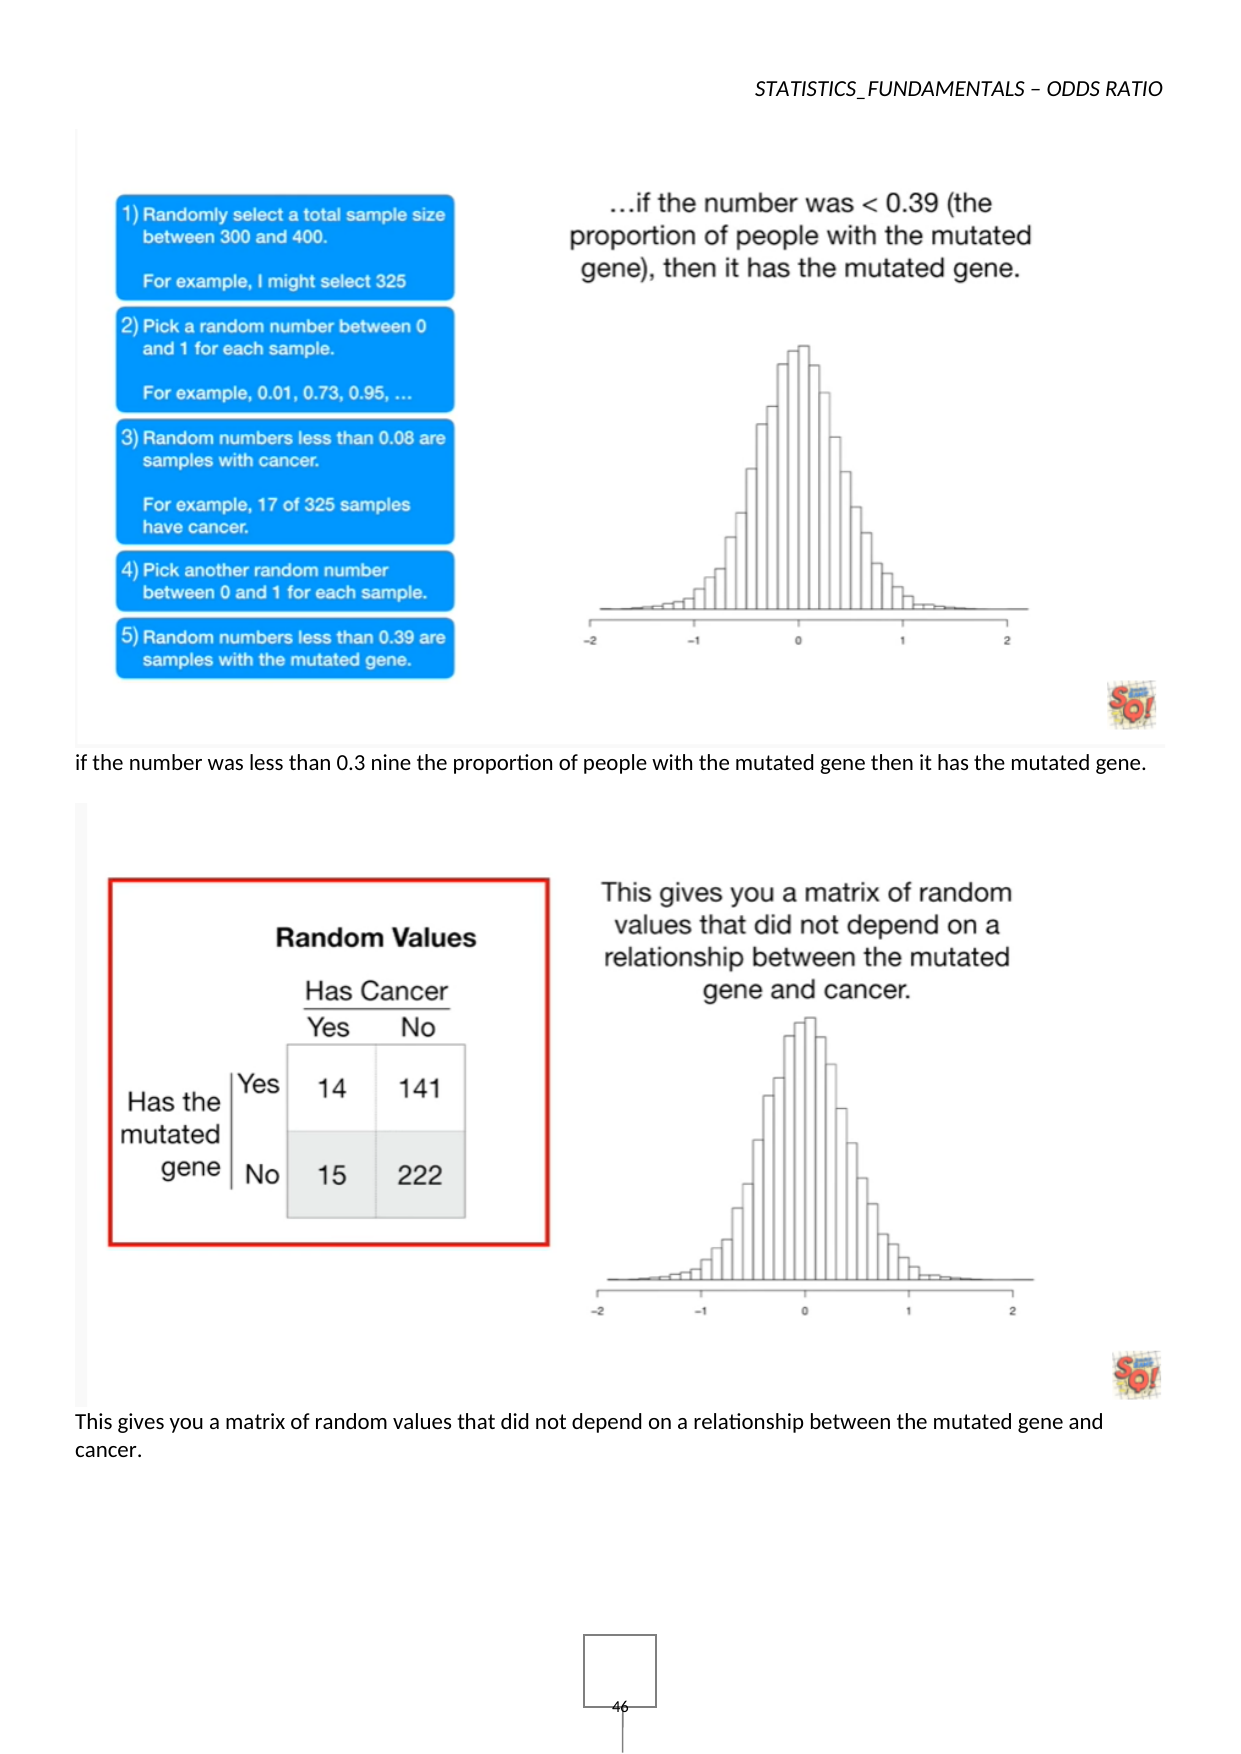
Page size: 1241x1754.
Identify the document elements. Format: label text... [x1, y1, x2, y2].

text if the number was less than 0.3 nine the proportion of people with the mutated gene then it has the mutated gene. [75, 748, 1165, 776]
picture [75, 803, 1166, 1407]
picture [75, 129, 1166, 748]
text This gives you a matrix of random values that did not depend on a relationship between the mutated gene and cancer. [75, 1407, 1165, 1463]
